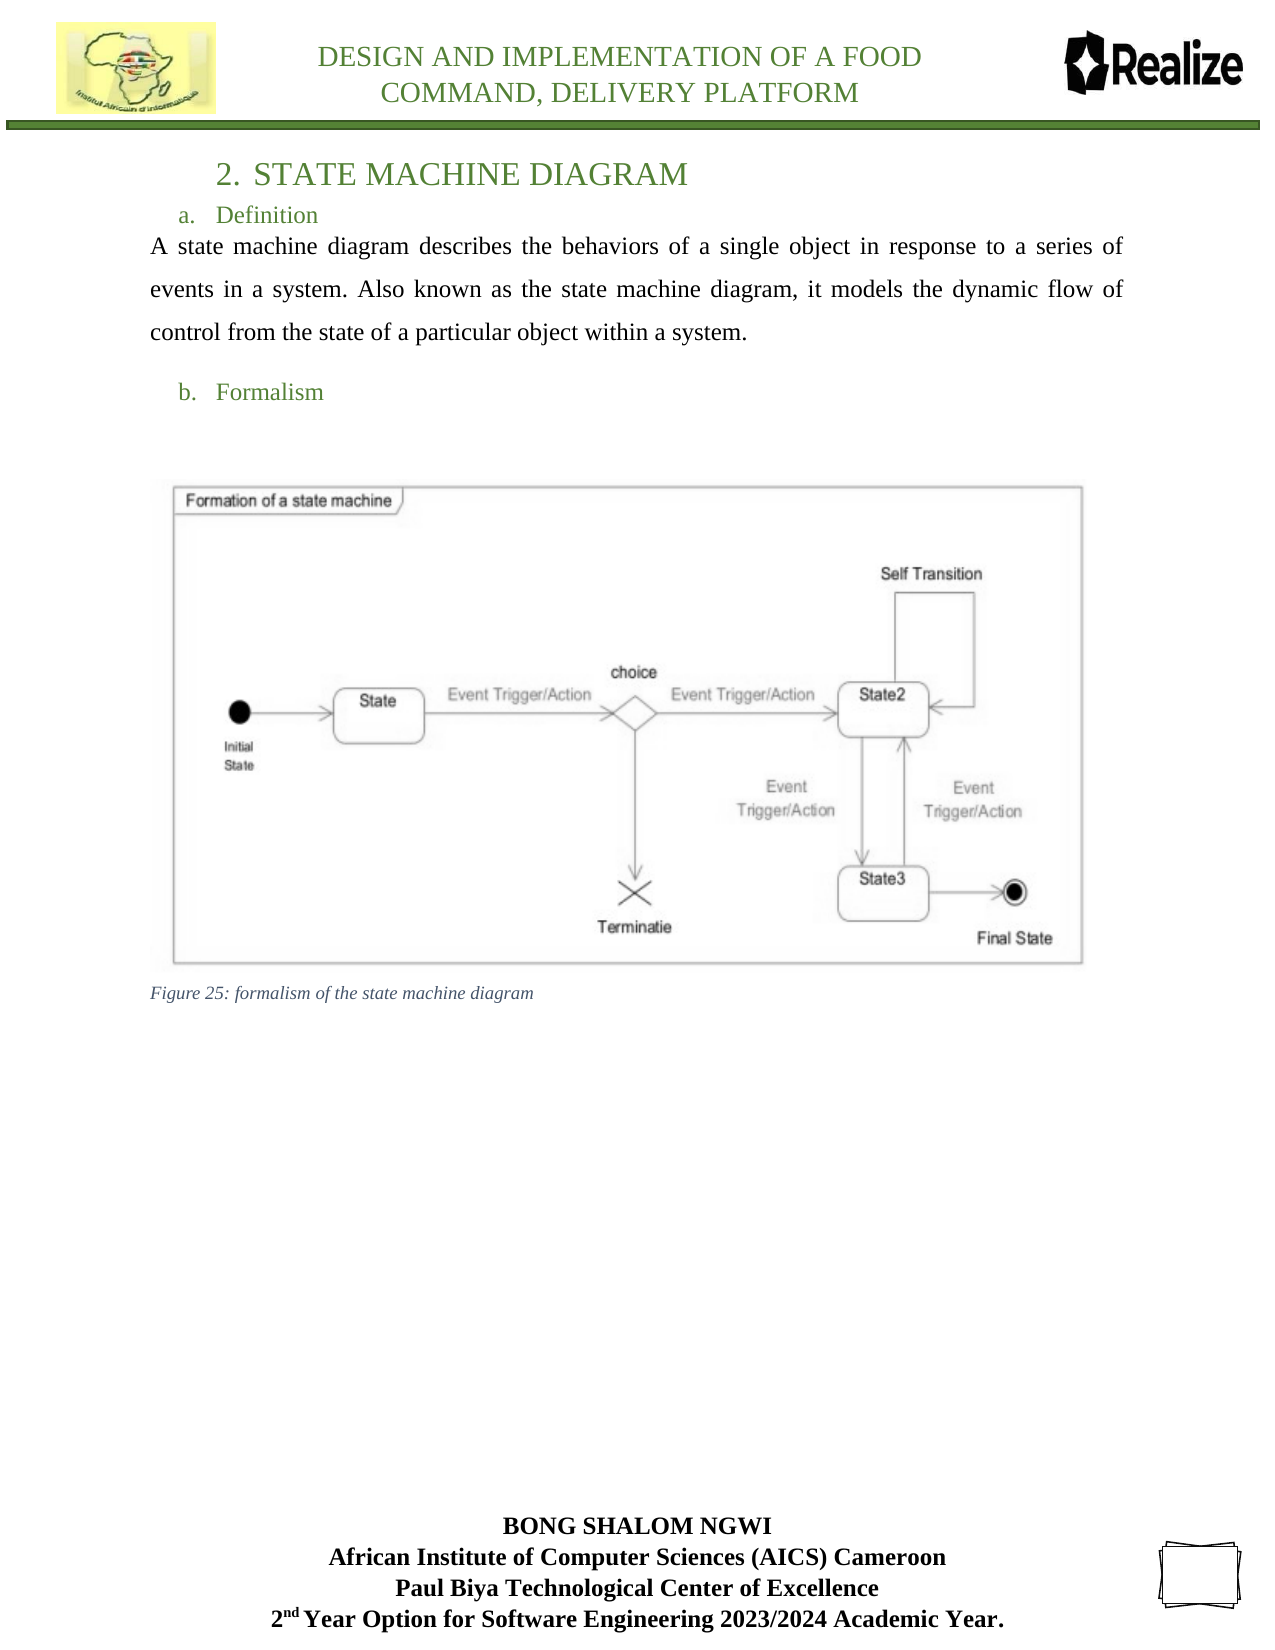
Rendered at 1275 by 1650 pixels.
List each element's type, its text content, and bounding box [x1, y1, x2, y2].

subtitle Definition [178, 200, 1125, 228]
subtitle STATE MACHINE DIAGRAM [216, 154, 1125, 192]
text A state machine diagram describes the behaviors of a single object in response to a series of events in a system. Also known as the state machine diagram, it models the dynamic flow of control from the state of a particular object within a system. [150, 231, 1125, 346]
picture [1064, 30, 1243, 95]
subtitle Formalism [178, 377, 1125, 406]
picture [56, 22, 216, 114]
